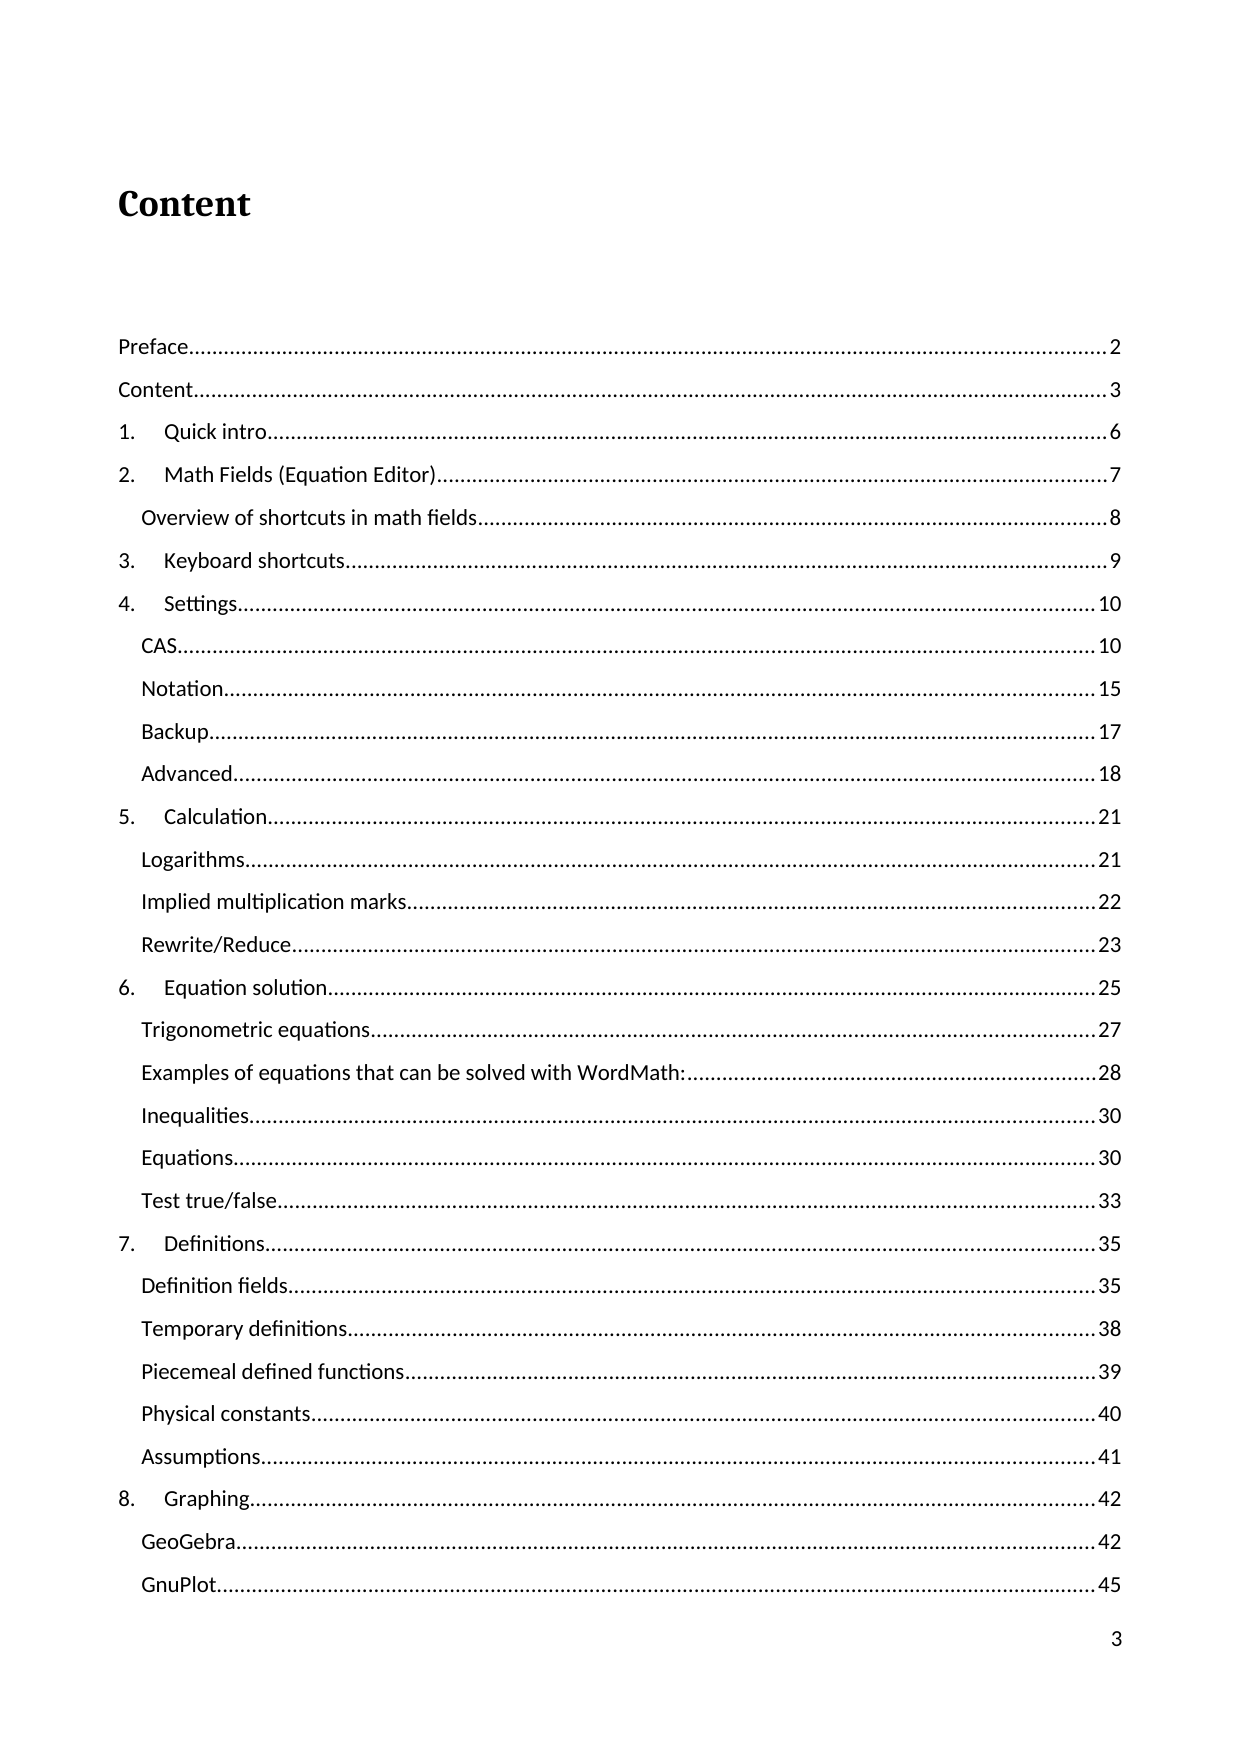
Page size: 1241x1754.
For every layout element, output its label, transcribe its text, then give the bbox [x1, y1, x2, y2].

subtitle Content [118, 183, 1122, 226]
